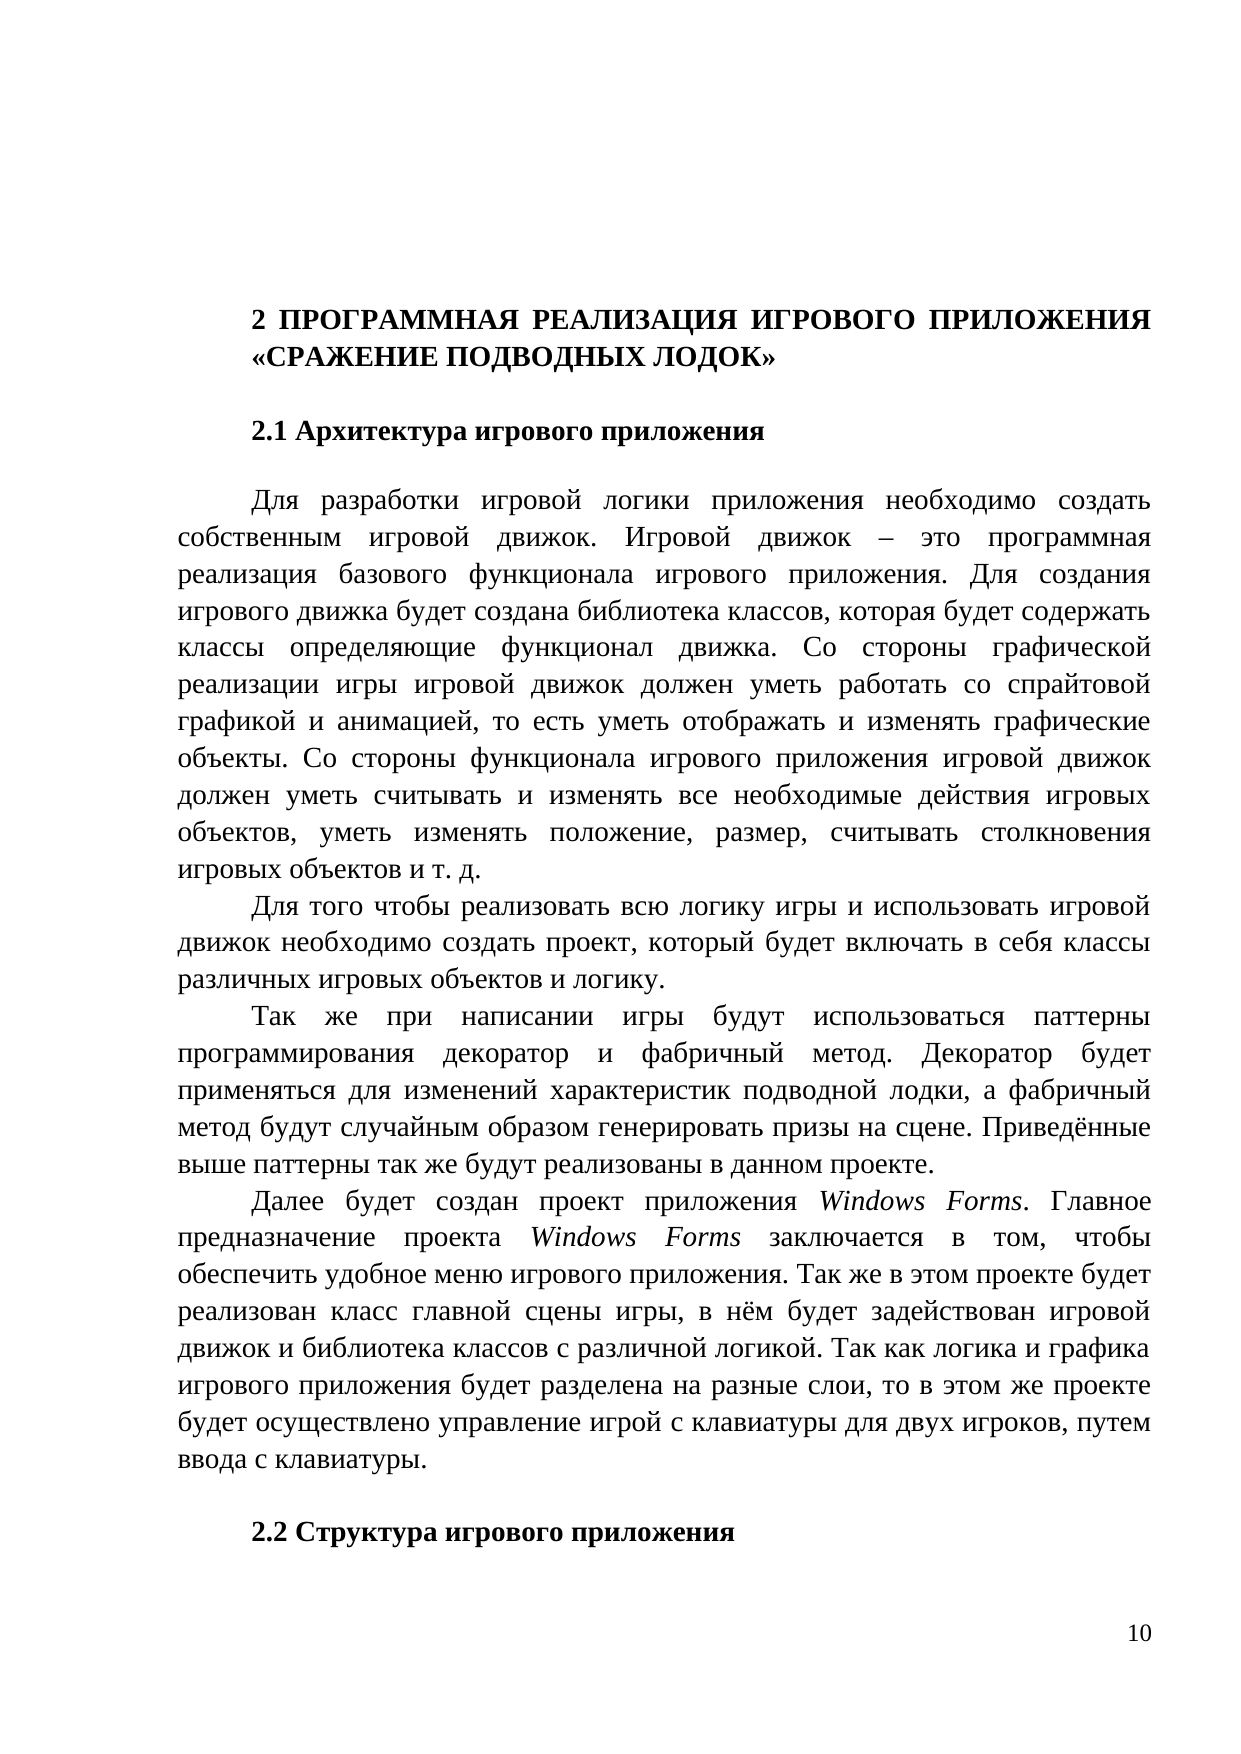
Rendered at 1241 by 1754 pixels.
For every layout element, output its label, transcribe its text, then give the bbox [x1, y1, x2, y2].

list 2.2 Структура игрового приложения [251, 1514, 1152, 1548]
text Для разработки игровой логики приложения необходимо создать собственным игровой движок. Игровой движок – это программная реализация базового функционала игрового приложения. Для создания игрового движка будет создана библиотека классов, которая будет содержать классы определяющие функционал движка. Со стороны графической реализации игры игровой движок должен уметь работать со спрайтовой графикой и анимацией, то есть уметь отображать и изменять графические объекты. Со стороны функционала игрового приложения игровой движок должен уметь считывать и изменять все необходимые действия игровых объектов, уметь изменять положение, размер, считывать столкновения игровых объектов и т. д. [177, 482, 1152, 884]
text Далее будет создан проект приложения Windows Forms. Главное предназначение проекта Windows Forms заключается в том, чтобы обеспечить удобное меню игрового приложения. Так же в этом проекте будет реализован класс главной сцены игры, в нём будет задействован игровой движок и библиотека классов с различной логикой. Так как логика и графика игрового приложения будет разделена на разные слои, то в этом же проекте будет осуществлено управление игрой c клавиатуры для двух игроков, путем ввода с клавиатуры. [177, 1183, 1152, 1474]
text 2.1 Архитектура игрового приложения [177, 413, 1152, 447]
text Так же при написании игры будут использоваться паттерны программирования декоратор и фабричный метод. Декоратор будет применяться для изменений характеристик подводной лодки, а фабричный метод будут случайным образом генерировать призы на сцене. Приведённые выше паттерны так же будут реализованы в данном проекте. [177, 998, 1152, 1179]
text 2 ПРОГРАММНАЯ РЕАЛИЗАЦИЯ ИГРОВОГО ПРИЛОЖЕНИЯ «СРАЖЕНИЕ ПОДВОДНЫХ ЛОДОК» [251, 302, 1152, 373]
text Для того чтобы реализовать всю логику игры и использовать игровой движок необходимо создать проект, который будет включать в себя классы различных игровых объектов и логику. [177, 888, 1152, 995]
